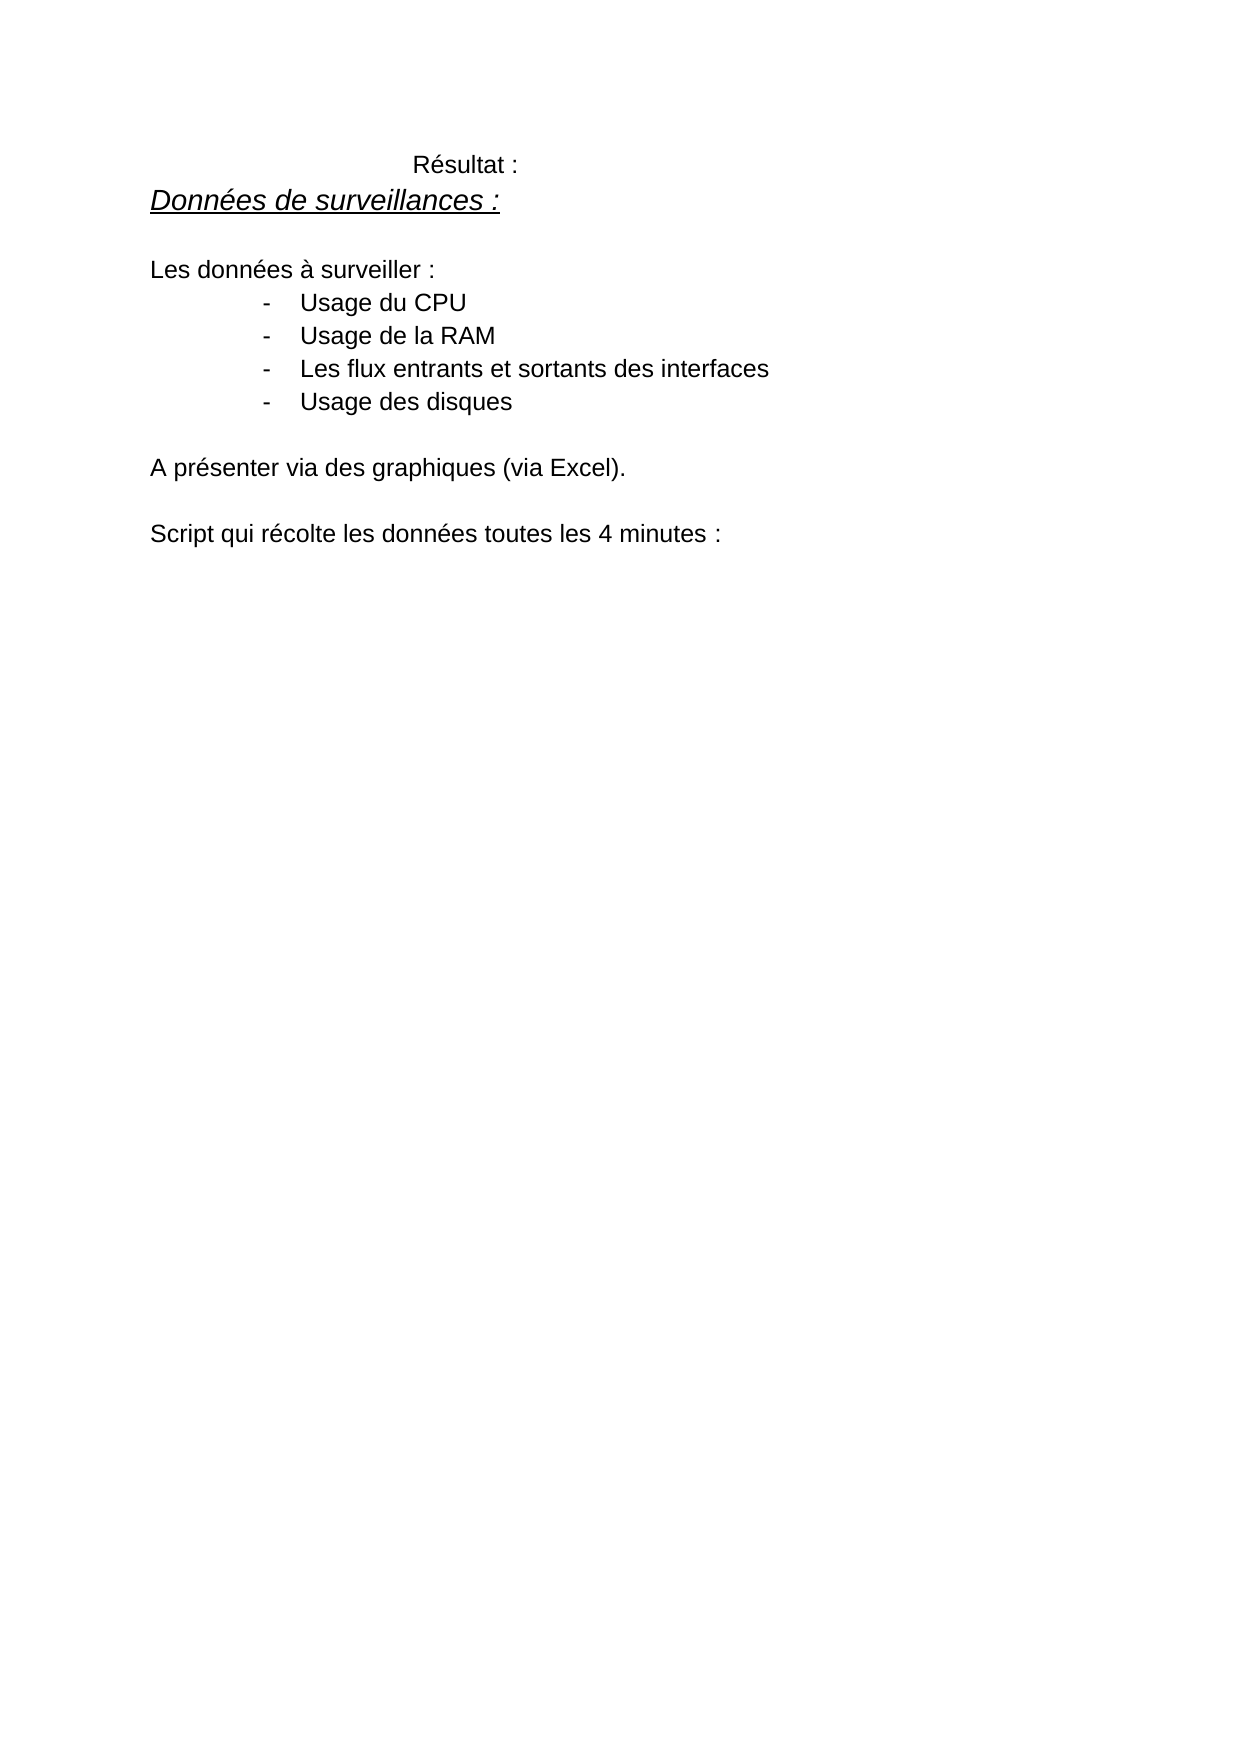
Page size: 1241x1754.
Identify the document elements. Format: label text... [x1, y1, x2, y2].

text Les données à surveiller : [150, 254, 1090, 283]
text A présenter via des graphiques (via Excel). [150, 453, 1090, 481]
list Usage du CPU [262, 288, 1090, 316]
list Usage des disques [262, 387, 1090, 415]
list Résultat : [412, 150, 1090, 179]
list Les flux entrants et sortants des interfaces [262, 354, 1090, 382]
list Usage de la RAM [262, 321, 1090, 349]
text Données de surveillances : [150, 183, 1090, 217]
text Script qui récolte les données toutes les 4 minutes : [150, 519, 1090, 547]
